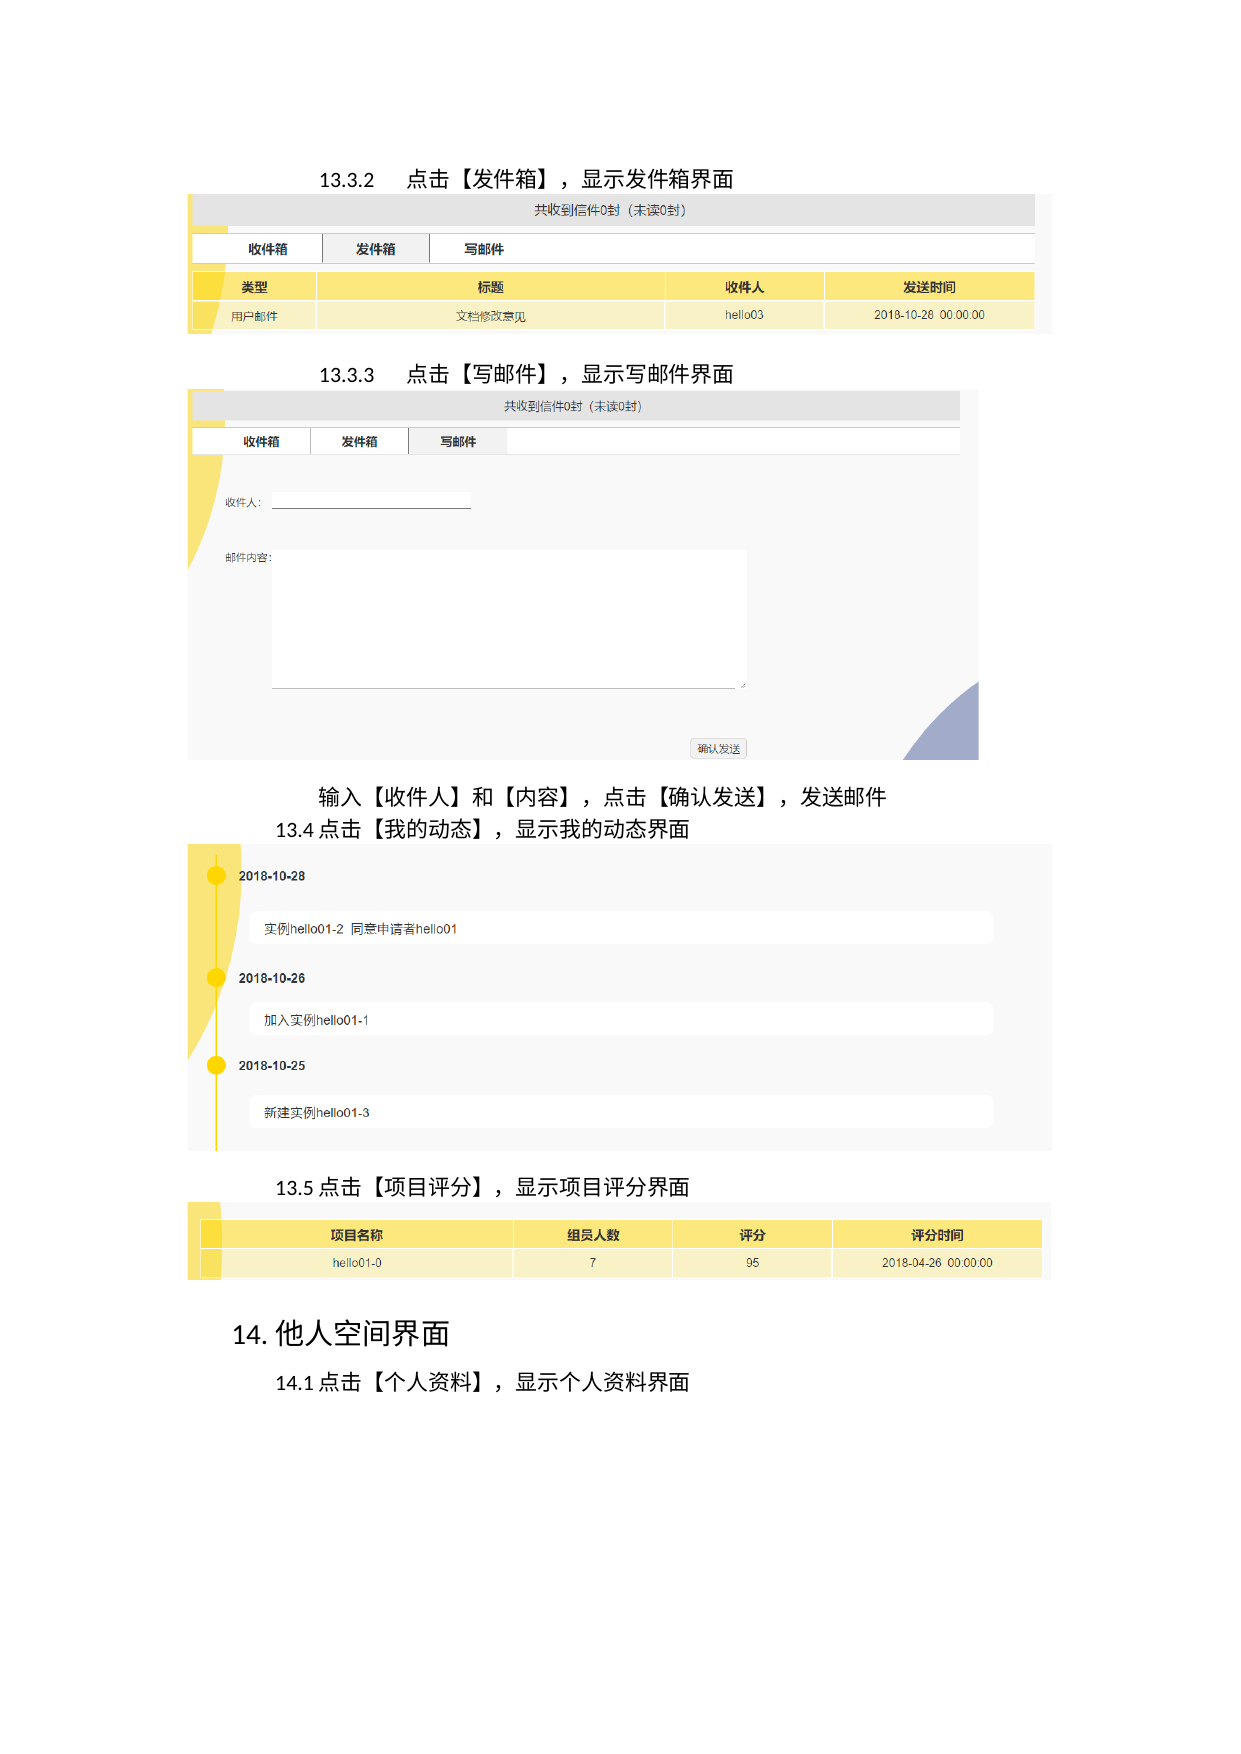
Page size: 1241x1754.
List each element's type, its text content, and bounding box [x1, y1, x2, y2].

list 14.1 点击【个人资料】，显示个人资料界面 [231, 1364, 1053, 1397]
list 13.5 点击【项目评分】，显示项目评分界面 [231, 1169, 1053, 1202]
list 13.3.3 点击【写邮件】，显示写邮件界面 [275, 357, 1053, 389]
list 输入【收件人】和【内容】，点击【确认发送】，发送邮件 [275, 779, 1053, 812]
list 13.3.2 点击【发件箱】，显示发件箱界面 [275, 162, 1053, 194]
picture [187, 1202, 1052, 1280]
list 13.4 点击【我的动态】，显示我的动态界面 [231, 812, 1053, 844]
picture [187, 194, 1053, 334]
picture [187, 389, 979, 760]
list 他人空间界面 [231, 1299, 1053, 1364]
picture [187, 844, 1053, 1151]
